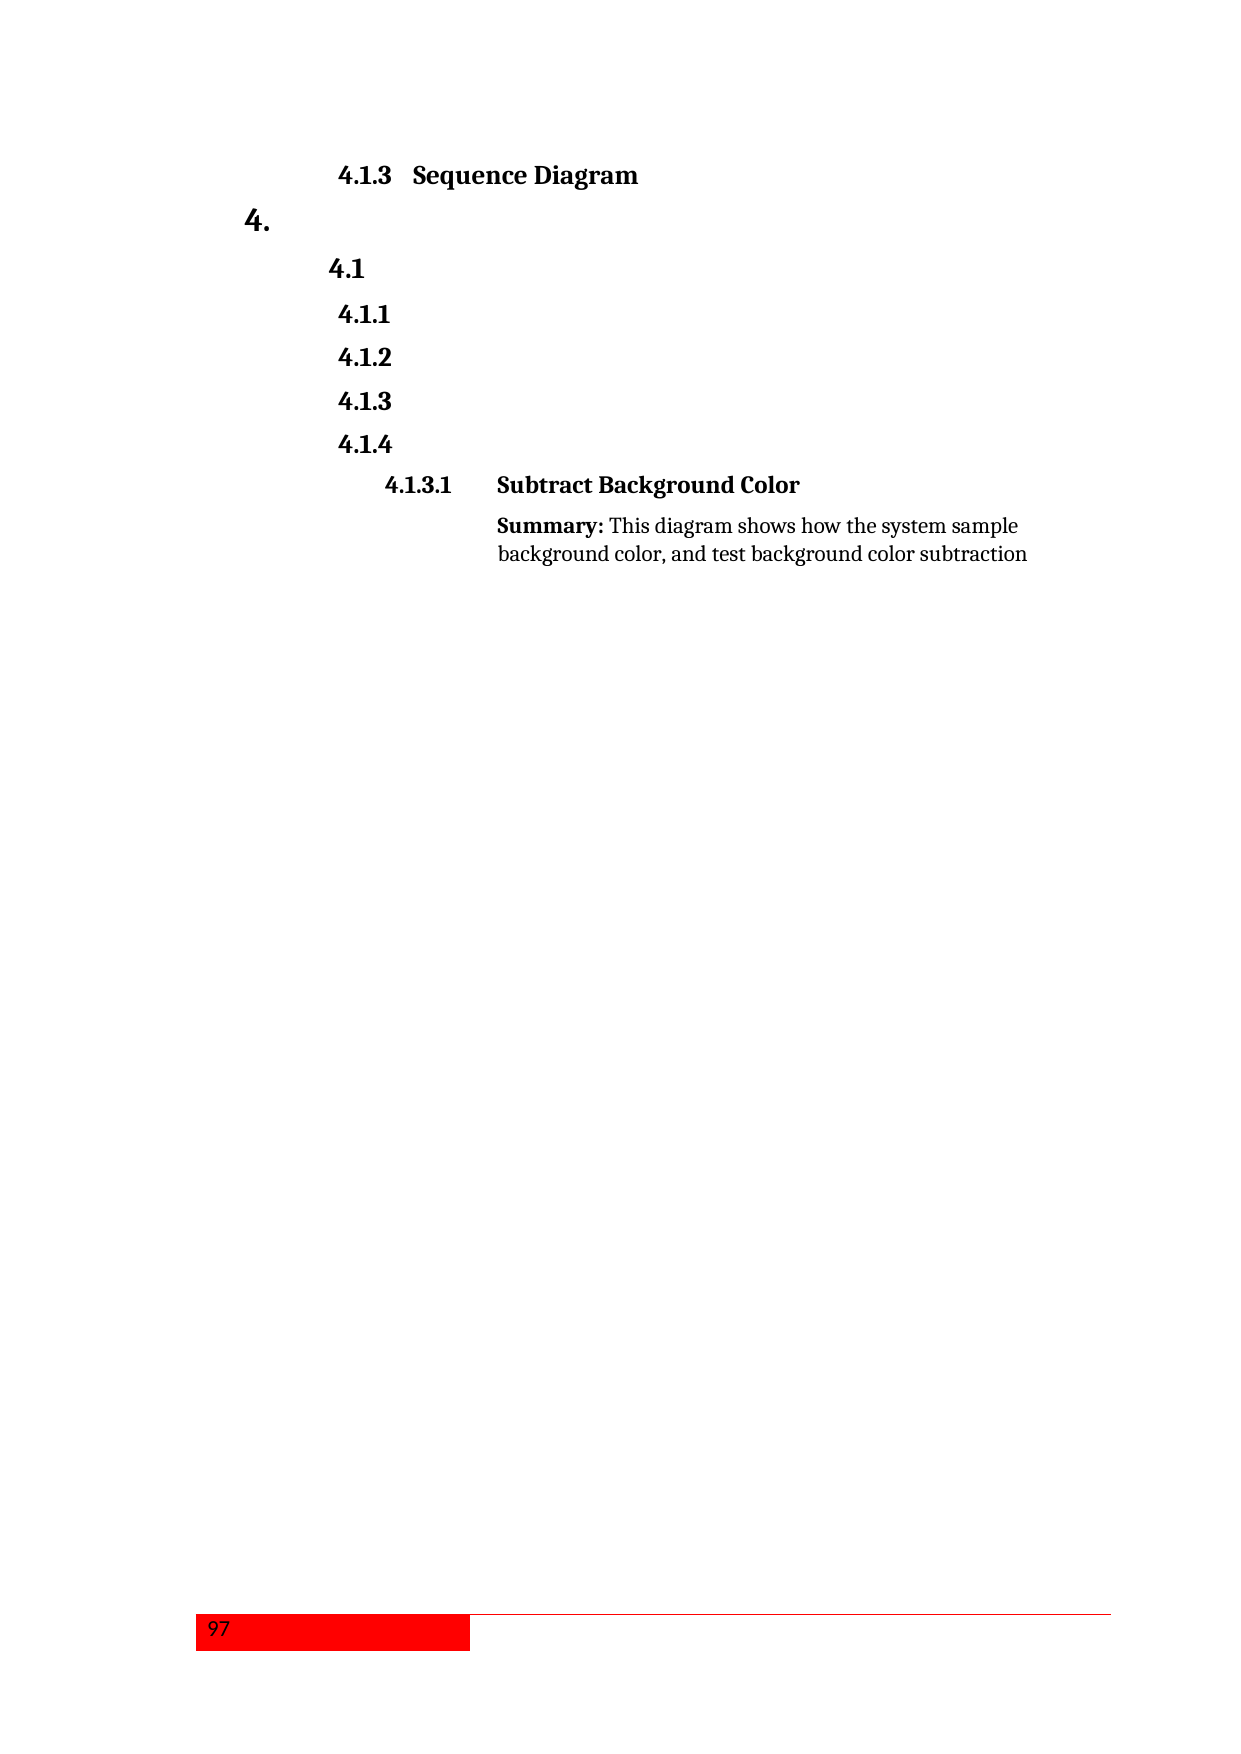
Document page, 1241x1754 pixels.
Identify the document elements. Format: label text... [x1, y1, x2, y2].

list Summary: This diagram shows how the system sample background color, and test background color subtraction [497, 512, 1122, 567]
subtitle Sequence Diagram [338, 160, 1122, 191]
subtitle Subtract Background Color [385, 471, 1122, 500]
